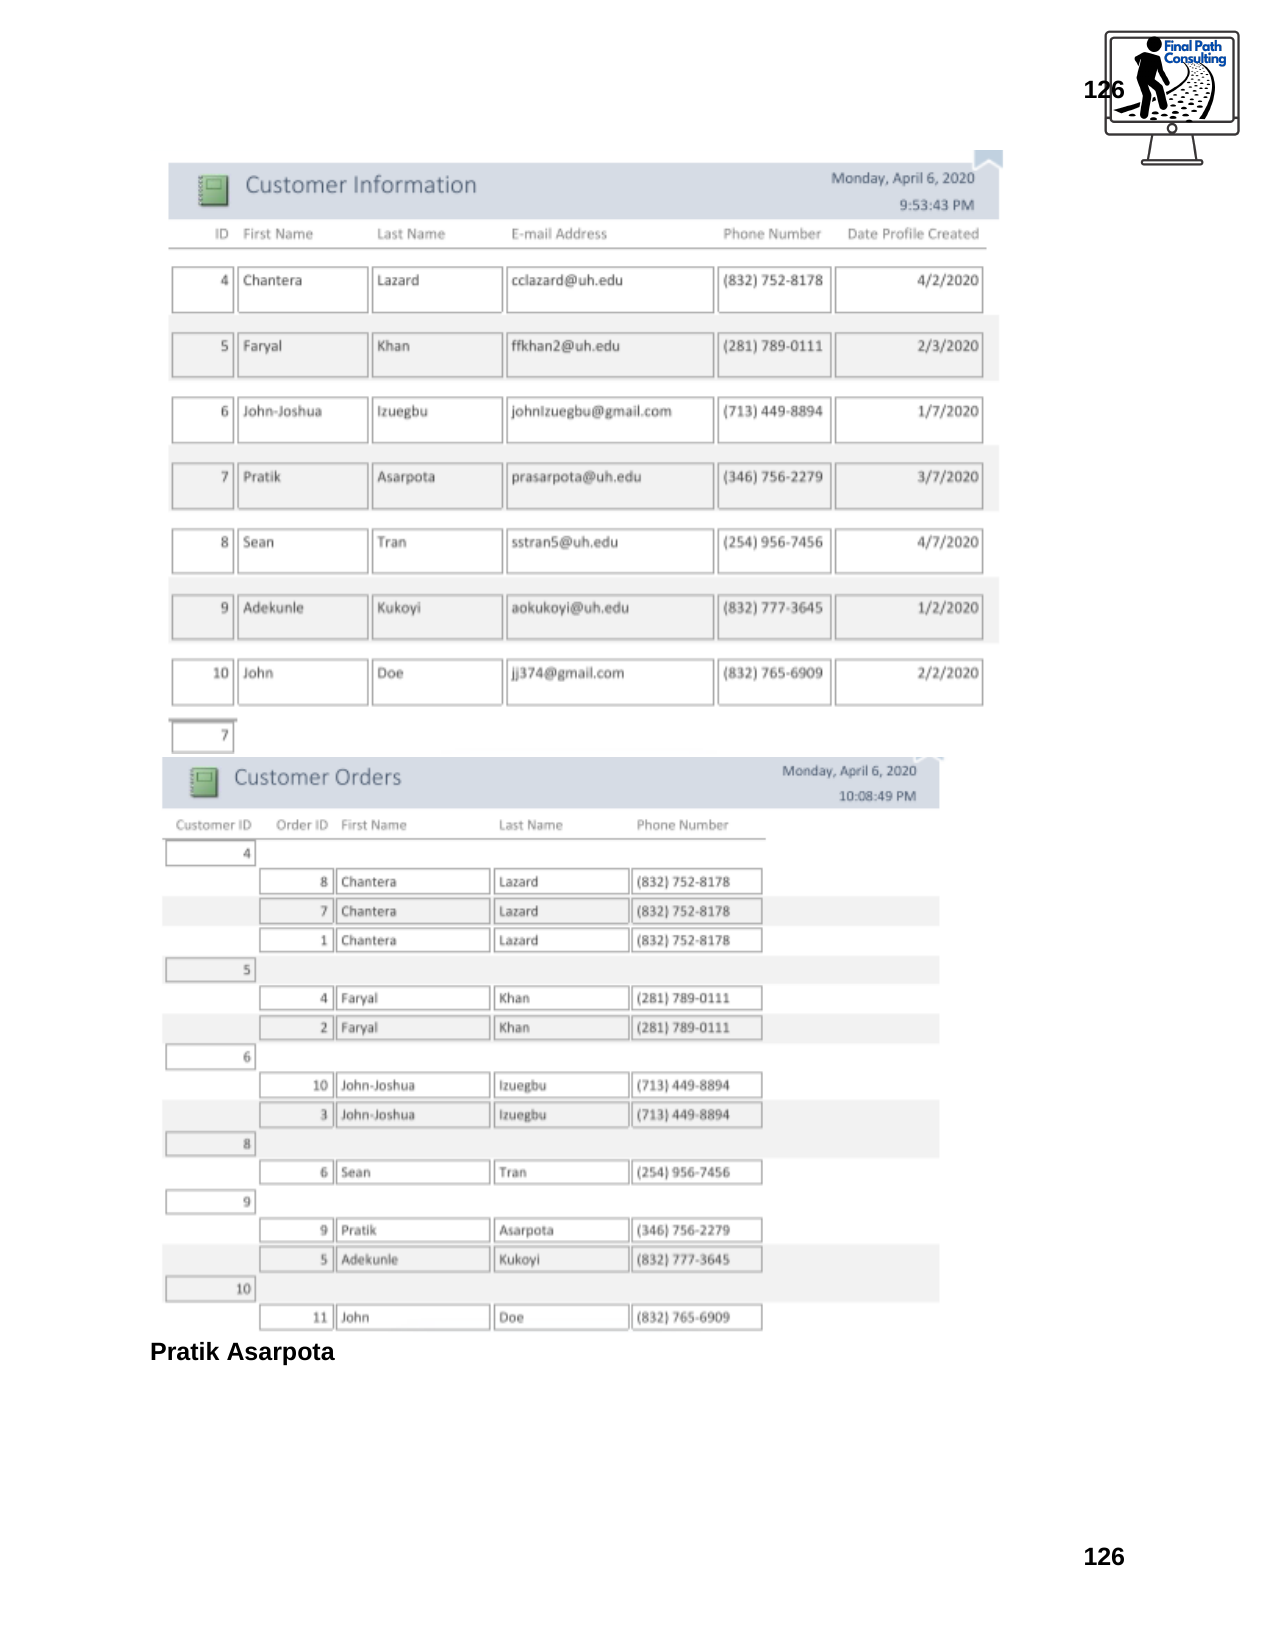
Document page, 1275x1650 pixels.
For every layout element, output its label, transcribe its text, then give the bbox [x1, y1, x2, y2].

picture [1098, 18, 1247, 174]
picture [1098, 83, 1106, 94]
text Pratik Asarpota [150, 1337, 1125, 1365]
picture [150, 757, 949, 1333]
picture [150, 150, 1004, 754]
